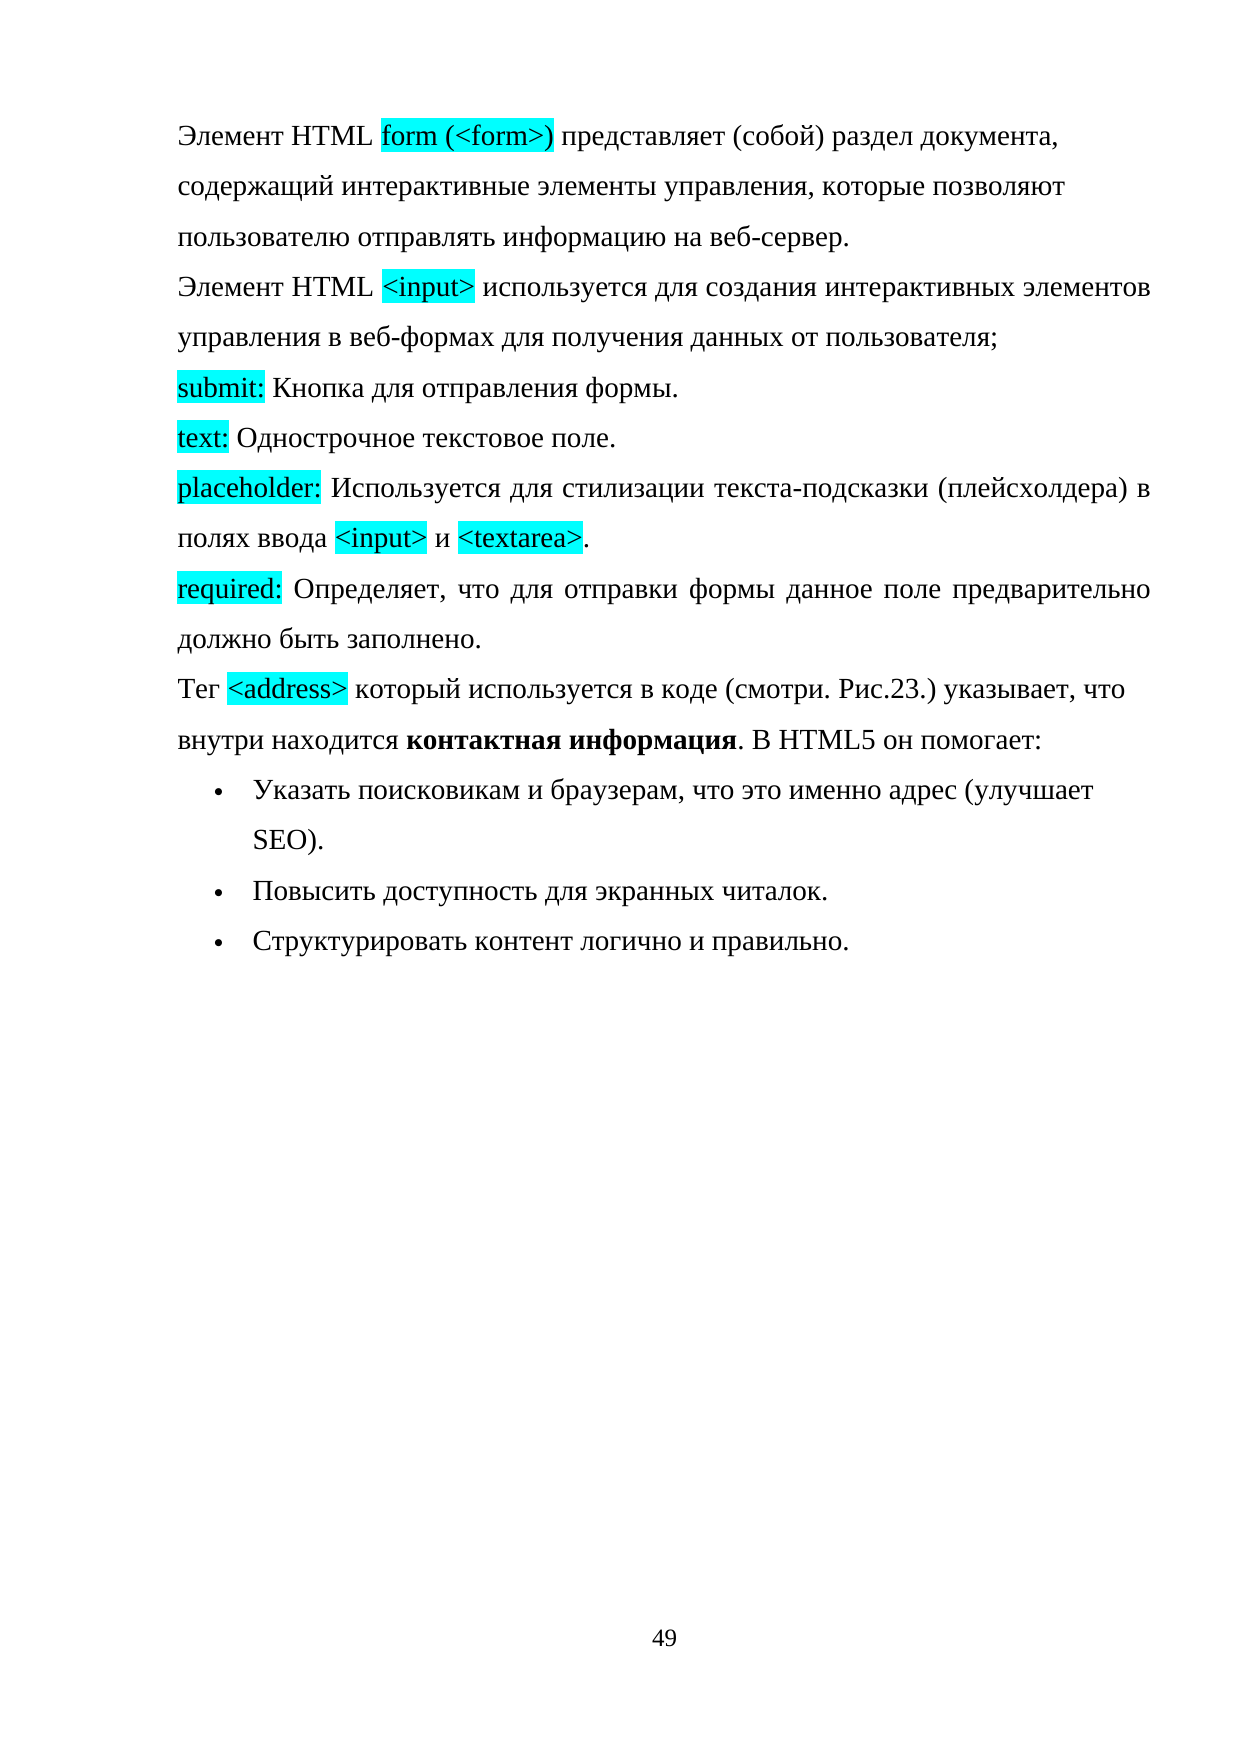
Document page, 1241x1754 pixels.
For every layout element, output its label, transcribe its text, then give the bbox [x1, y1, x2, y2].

text text: Однострочное текстовое поле. [229, 420, 1152, 453]
list Структурировать контент логично и правильно. [215, 923, 1152, 957]
list Повысить доступность для экранных читалок. [215, 873, 1152, 906]
text required: Определяет, что для отправки формы данное поле предварительно должно быть заполнено. [177, 571, 1152, 655]
text Тег <address> который используется в коде (смотри. Рис.23.) указывает, что внутри находится контактная информация. В HTML5 он помогает: [177, 672, 1152, 755]
list Указать поисковикам и браузерам, что это именно адрес (улучшает SEO). [215, 772, 1152, 856]
text Элемент HTML form (<form>) представляет (собой) раздел документа, содержащий интерактивные элементы управления, которые позволяют пользователю отправлять информацию на веб-сервер. [177, 118, 1152, 252]
text Элемент HTML <input> используется для создания интерактивных элементов управления в веб-формах для получения данных от пользователя; [177, 269, 1152, 353]
text submit: Кнопка для отправления формы. [265, 370, 1152, 403]
text placeholder: Используется для стилизации текста-подсказки (плейсхолдера) в полях ввода <input> и <textarea>. [177, 470, 1152, 554]
